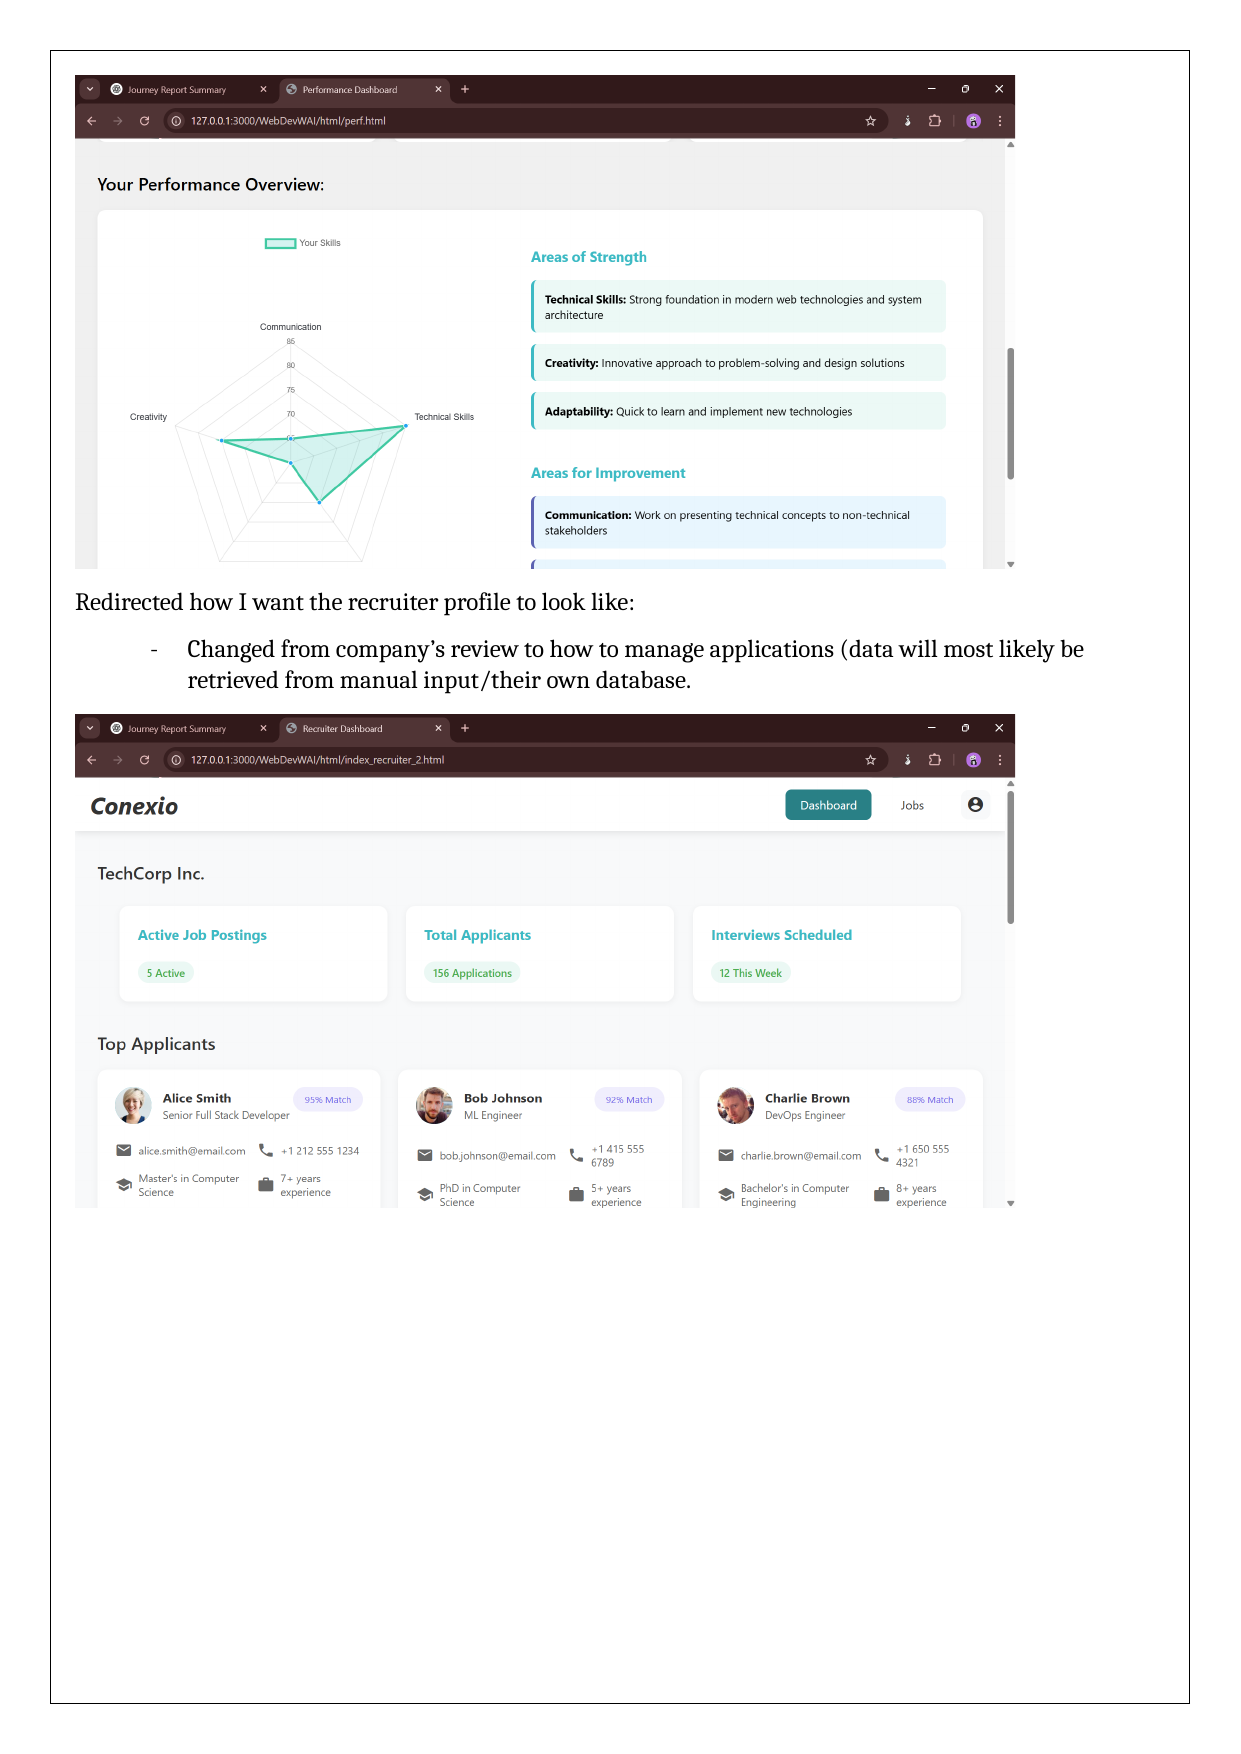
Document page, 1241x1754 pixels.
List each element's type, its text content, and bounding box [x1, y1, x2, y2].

picture [75, 75, 1016, 569]
text Redirected how I want the recruiter profile to look like: [75, 588, 1165, 616]
list Changed from company’s review to how to manage applications (data will most likely be retrieved from manual input/their own database. [150, 635, 1165, 695]
picture [75, 714, 1016, 1208]
